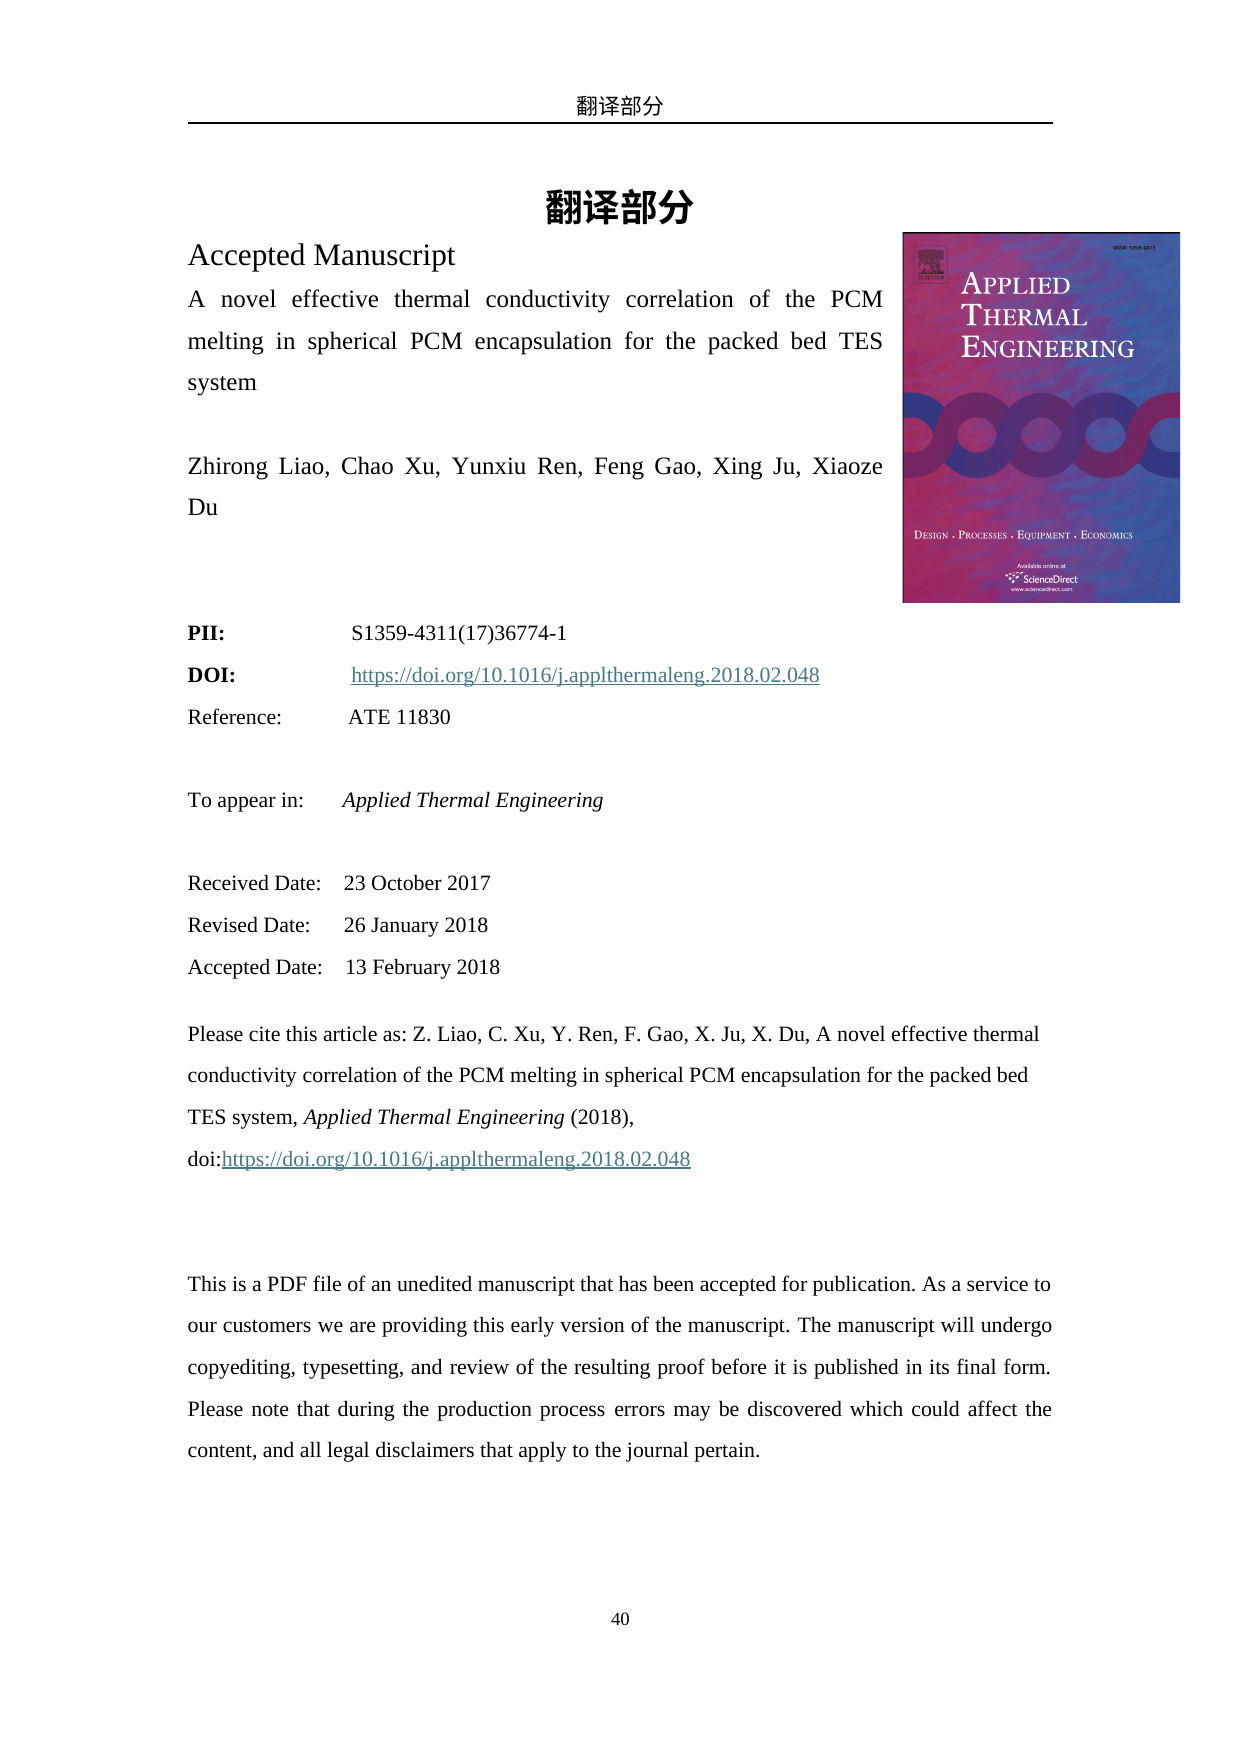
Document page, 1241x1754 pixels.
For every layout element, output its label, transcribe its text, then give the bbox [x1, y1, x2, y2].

text 翻译部分 [187, 178, 1053, 232]
text Zhirong Liao, Chao Xu, Yunxiu Ren, Feng Gao, Xing Ju, Xiaoze Du [187, 441, 902, 524]
text This is a PDF file of an unedited manuscript that has been accepted for publication. As a service to our customers we are providing this early version of the manuscript. The manuscript will undergo copyediting, typesetting, and review of the resulting proof before it is published in its final form. Please note that during the production process errors may be discovered which could affect the content, and all legal disclaimers that apply to the journal pertain. [187, 1258, 1053, 1466]
text Accepted Manuscript [187, 232, 902, 274]
text A novel effective thermal conductivity correlation of the PCM melting in spherical PCM encapsulation for the packed bed TES system [187, 274, 902, 399]
text To appear in: Applied Thermal Engineering [187, 774, 1053, 816]
text Revised Date: 26 January 2018 [187, 899, 1053, 941]
text Please cite this article as: Z. Liao, C. Xu, Y. Ren, F. Gao, X. Ju, X. Du, A novel effective thermal conductivity correlation of the PCM melting in spherical PCM encapsulation for the packed bed TES system, Applied Thermal Engineering (2018), doi:https://doi.org/10.1016/j.applthermaleng.2018.02.048 [187, 1008, 1053, 1174]
text Accepted Date: 13 February 2018 [187, 941, 1053, 982]
text DOI: https://doi.org/10.1016/j.applthermaleng.2018.02.048 [187, 649, 1053, 691]
text Reference: ATE 11830 [187, 691, 1053, 732]
text PII: S1359-4311(17)36774-1 [187, 607, 1053, 649]
text Received Date: 23 October 2017 [187, 857, 1053, 899]
